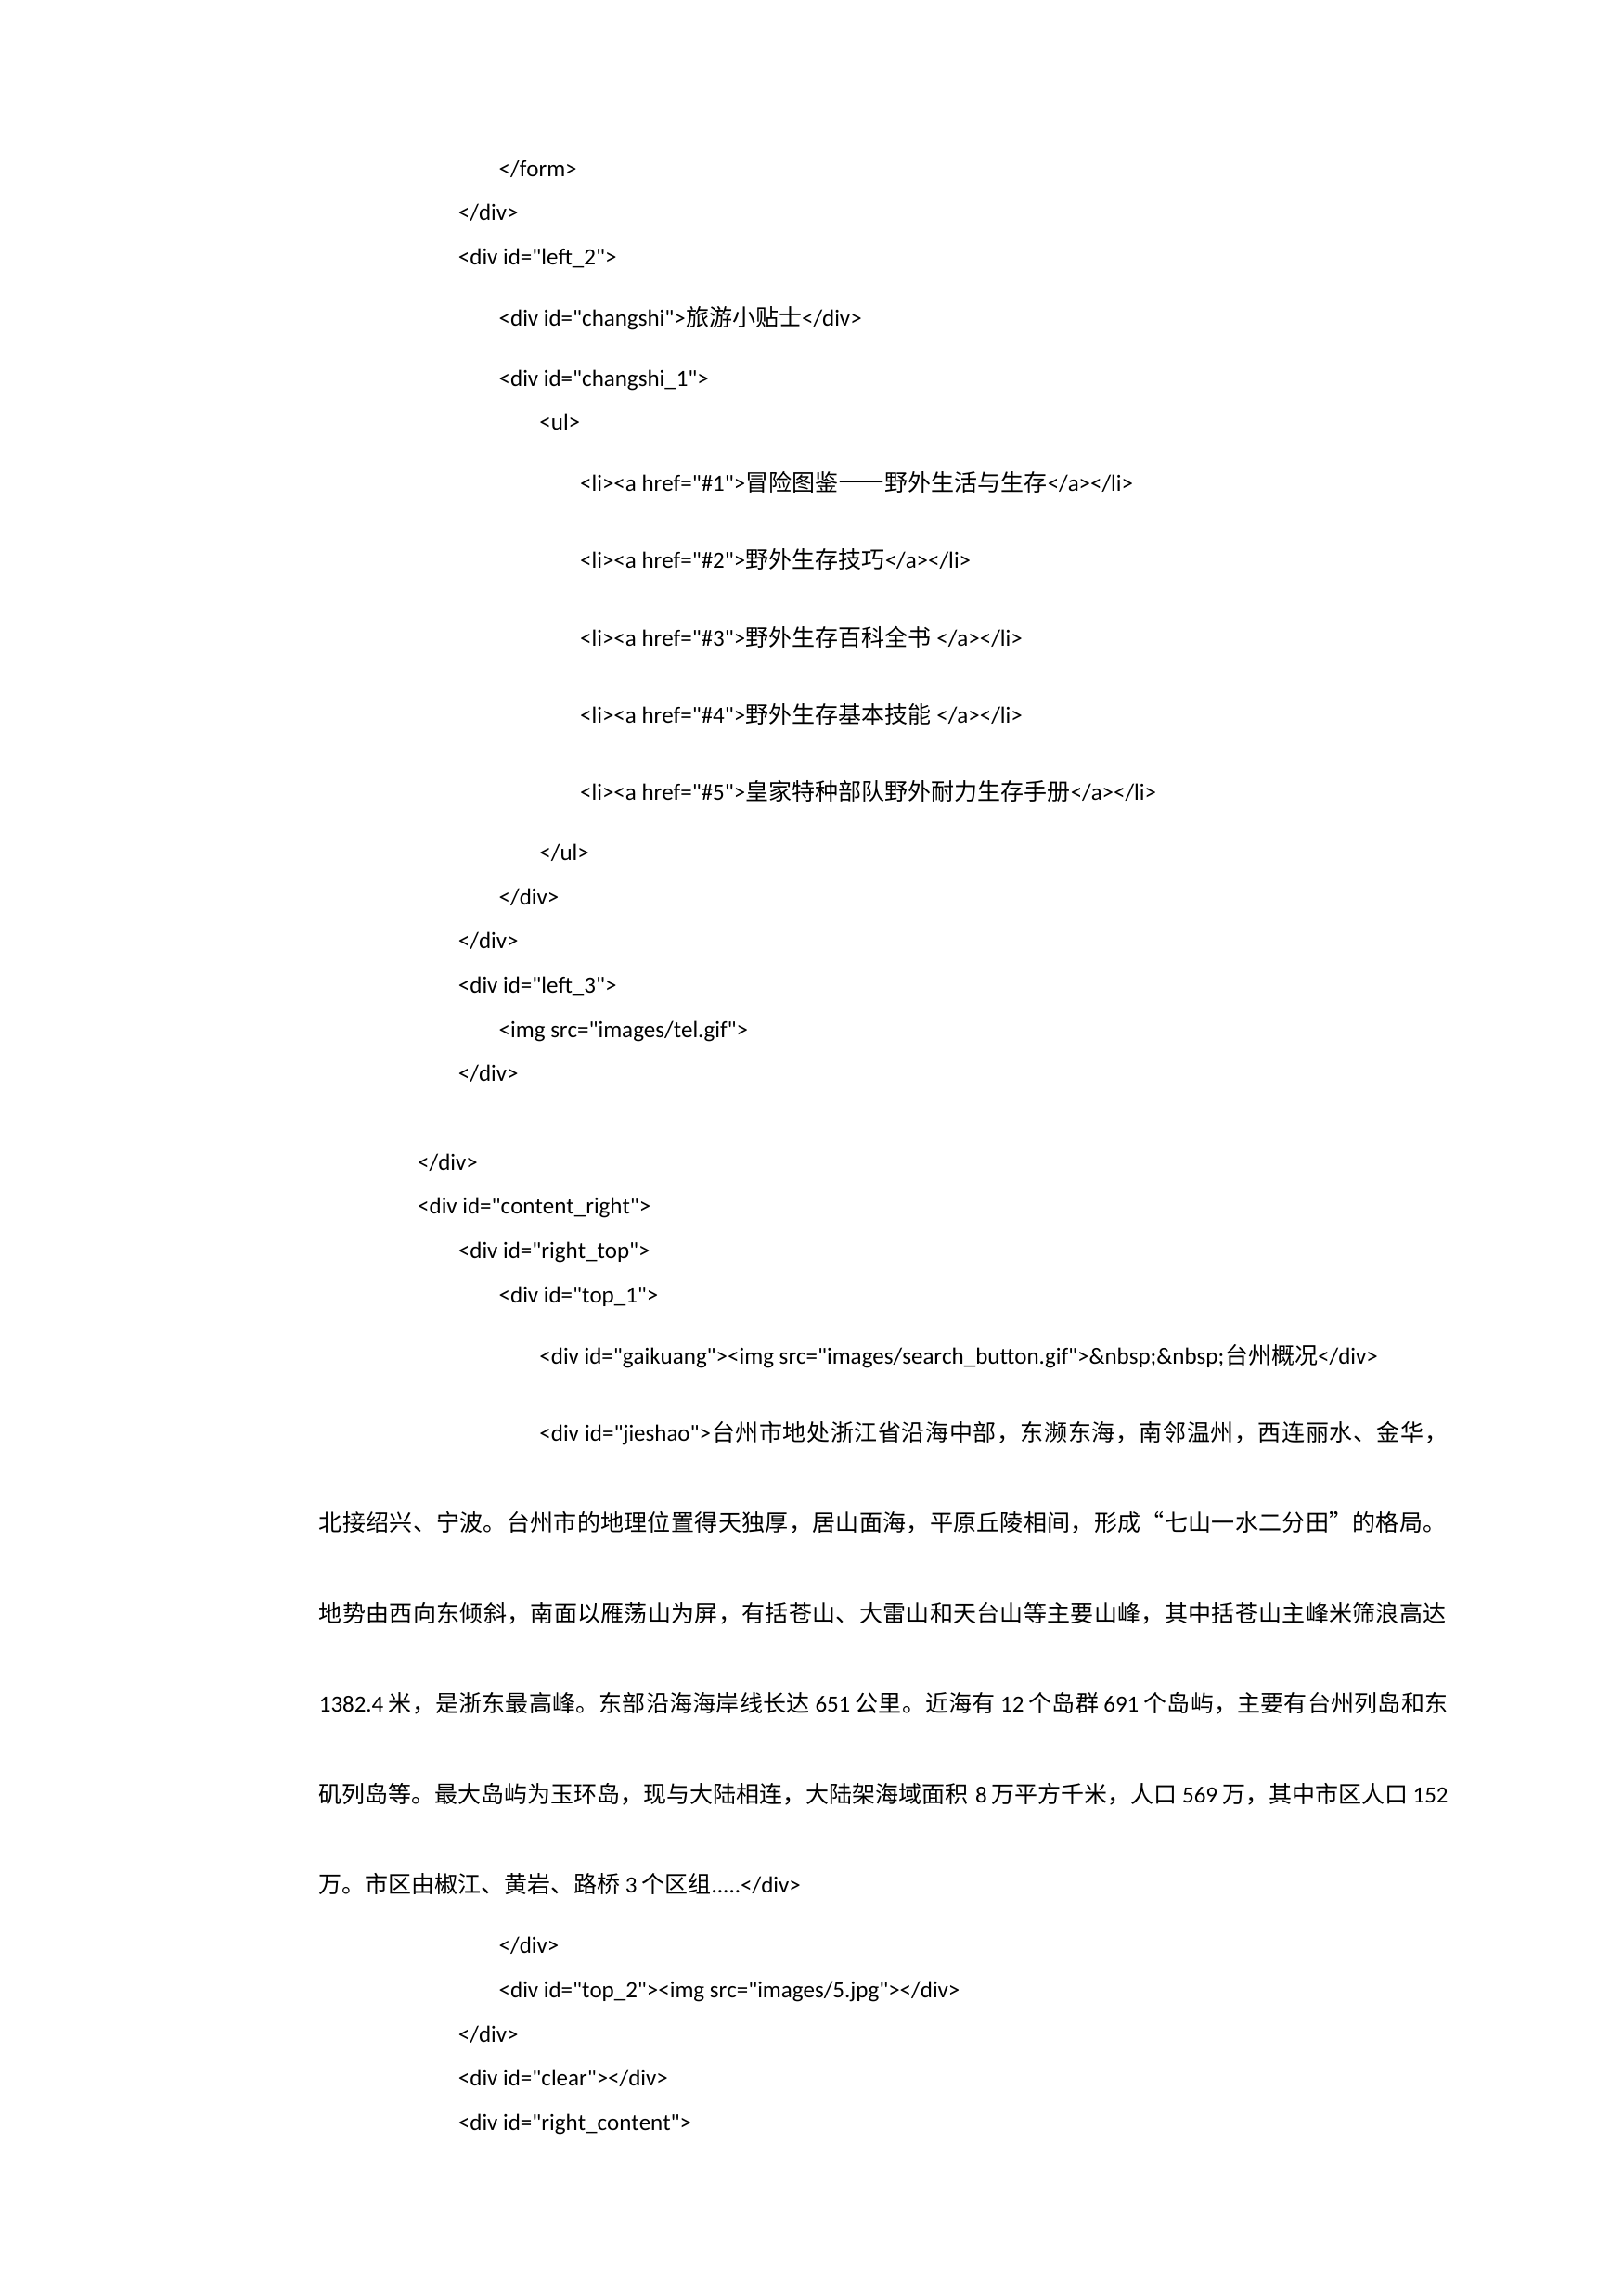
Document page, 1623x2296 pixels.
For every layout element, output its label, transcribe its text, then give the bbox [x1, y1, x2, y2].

text <li><a href="#1">冒险图鉴――野外生活与生存</a></li> [319, 451, 1449, 511]
text <div id="changshi">旅游小贴士</div> [319, 286, 1449, 346]
text <div id="right_top"> [319, 1235, 1449, 1265]
text </div> [319, 1058, 1449, 1088]
text </div> [319, 1147, 1449, 1176]
text <div id="left_3"> [319, 969, 1449, 1000]
text </div> [319, 2019, 1449, 2048]
text <div id="top_2"><img src="images/5.jpg"></div> [319, 1974, 1449, 2005]
text <li><a href="#2">野外生存技巧</a></li> [319, 528, 1449, 588]
text </div> [319, 925, 1449, 956]
text </form> [319, 153, 1449, 183]
text <div id="content_right"> [319, 1191, 1449, 1221]
text <div id="changshi_1"> [319, 363, 1449, 392]
text <li><a href="#4">野外生存基本技能 </a></li> [319, 683, 1449, 743]
text </div> [319, 197, 1449, 227]
text <ul> [319, 407, 1449, 437]
text <div id="gaikuang"><img src="images/search_button.gif">&nbsp;&nbsp;台州概况</div> [319, 1324, 1449, 1384]
text <li><a href="#5">皇家特种部队野外耐力生存手册</a></li> [319, 760, 1449, 820]
text <div id="top_1"> [319, 1279, 1449, 1310]
text </ul> [319, 837, 1449, 866]
text <div id="left_2"> [319, 241, 1449, 272]
text <div id="jieshao">台州市地处浙江省沿海中部，东濒东海，南邻温州，西连丽水、金华，北接绍兴、宁波。台州市的地理位置得天独厚，居山面海，平原丘陵相间，形成“七山一水二分田”的格局。地势由西向东倾斜，南面以雁荡山为屏，有括苍山、大雷山和天台山等主要山峰，其中括苍山主峰米筛浪高达1382.4米，是浙东最高峰。东部沿海海岸线长达651公里。近海有12个岛群691个岛屿，主要有台州列岛和东矶列岛等。最大岛屿为玉环岛，现与大陆相连，大陆架海域面积8万平方千米，人口569万，其中市区人口152万。市区由椒江、黄岩、路桥3个区组.....</div> [319, 1401, 1449, 1913]
text </div> [319, 881, 1449, 911]
text <li><a href="#3">野外生存百科全书 </a></li> [319, 606, 1449, 666]
text <div id="right_content"> [319, 2107, 1449, 2137]
text <div id="clear"></div> [319, 2063, 1449, 2093]
text <img src="images/tel.gif"> [319, 1014, 1449, 1044]
text </div> [319, 1930, 1449, 1960]
